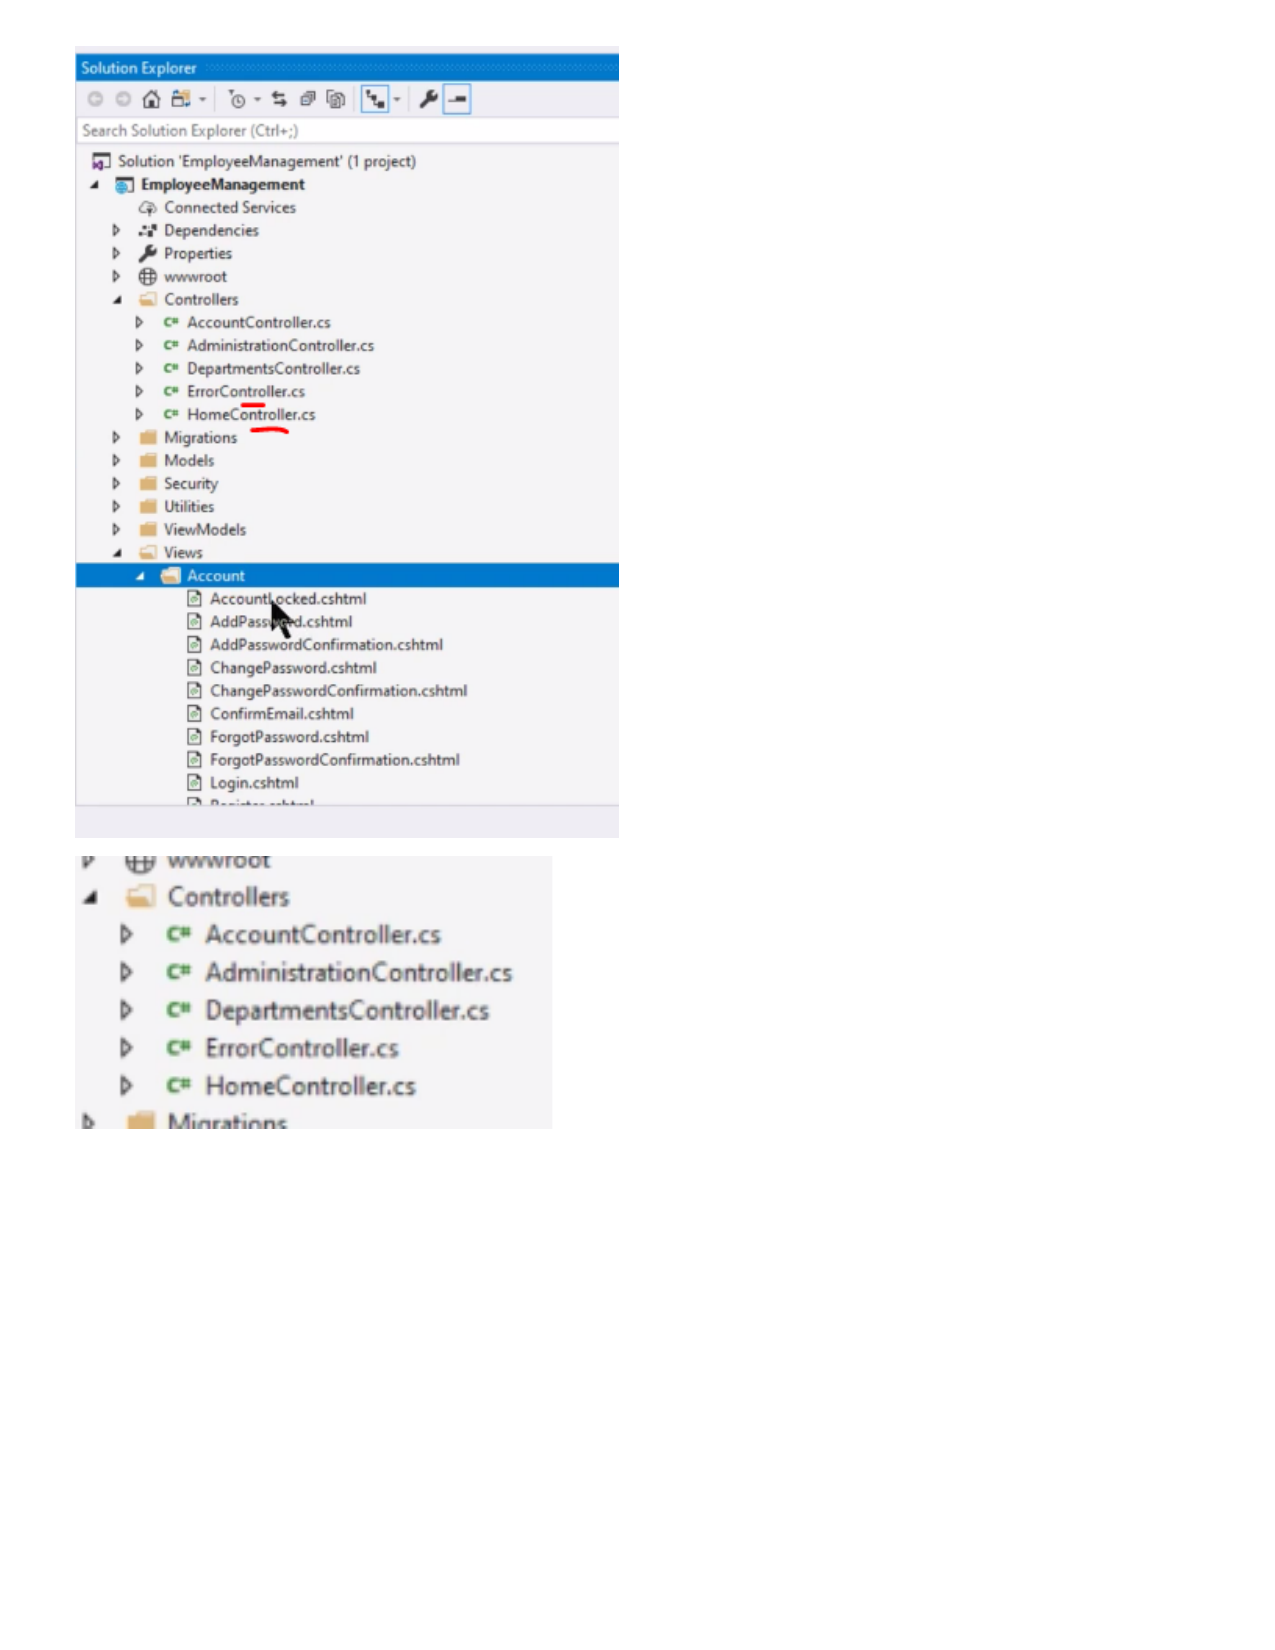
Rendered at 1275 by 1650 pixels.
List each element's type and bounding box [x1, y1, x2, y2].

picture [75, 856, 553, 1129]
picture [75, 46, 619, 838]
